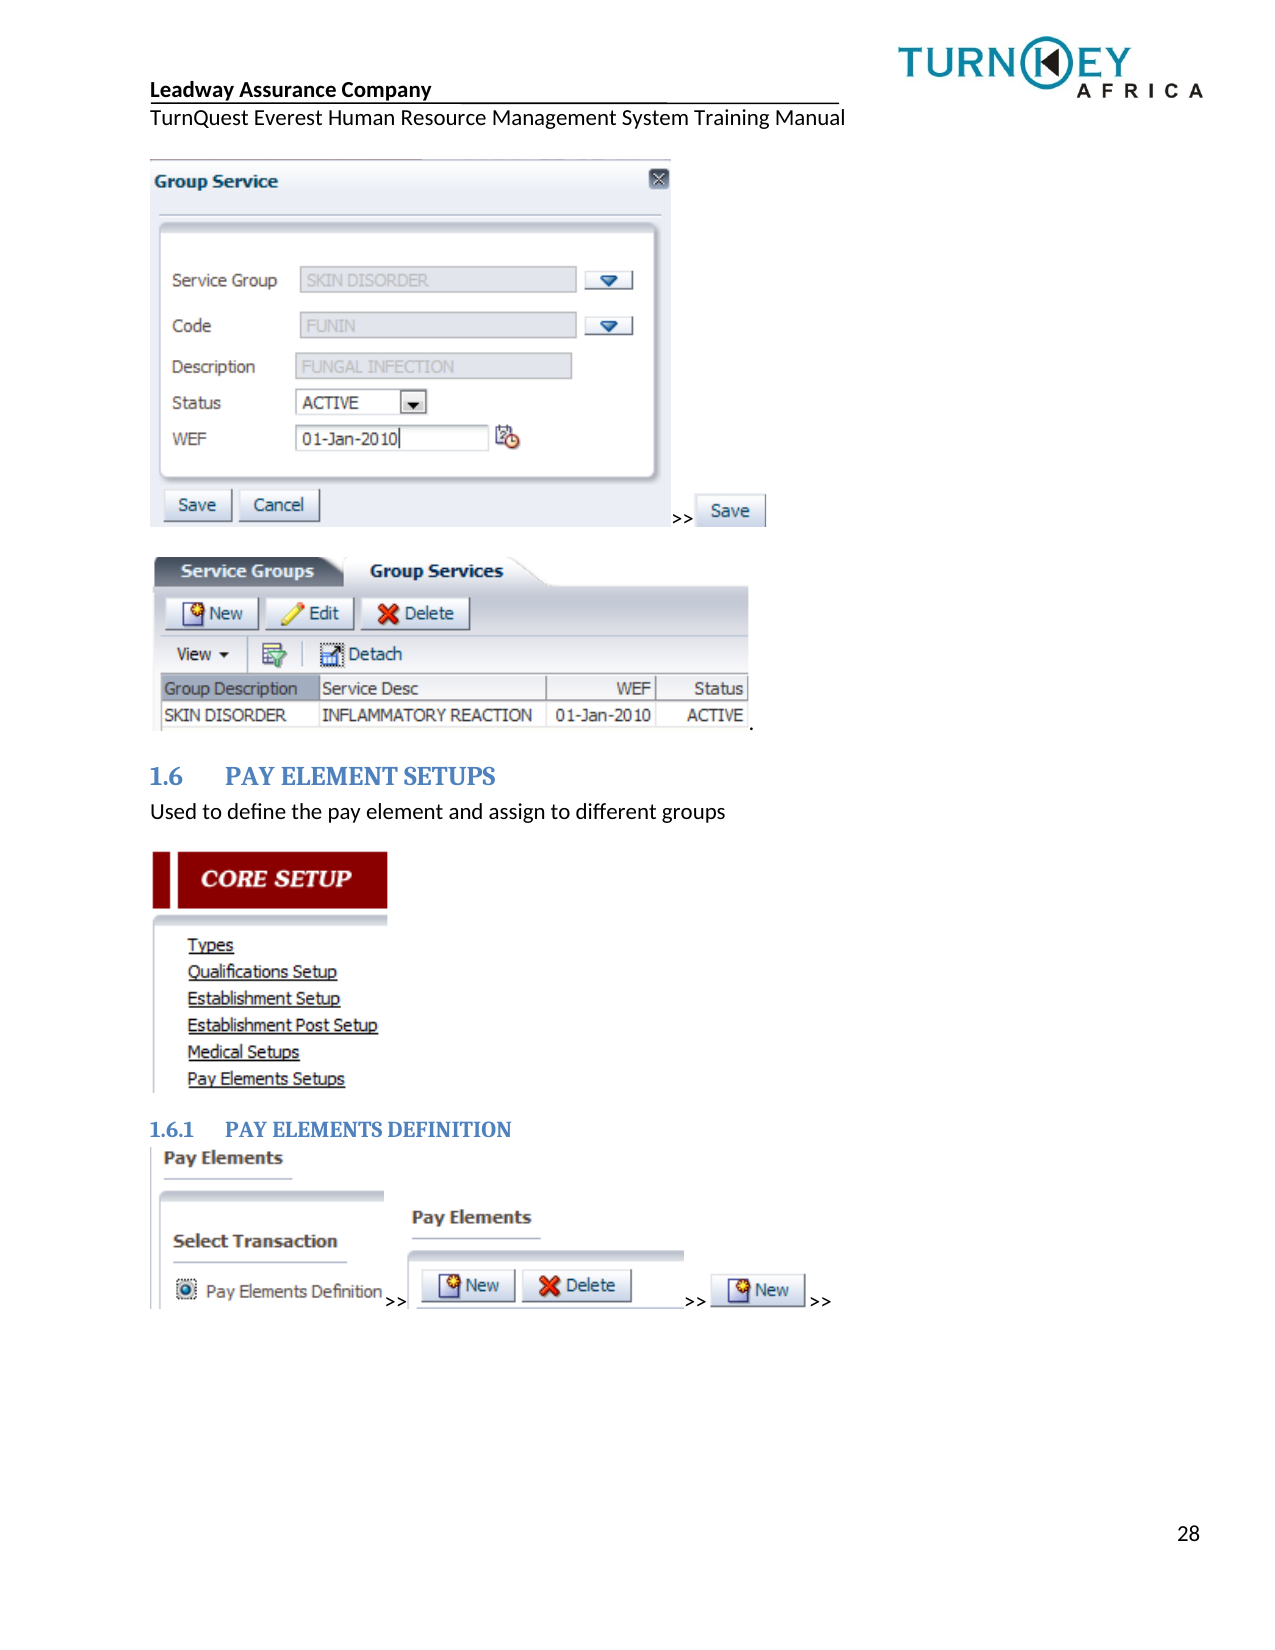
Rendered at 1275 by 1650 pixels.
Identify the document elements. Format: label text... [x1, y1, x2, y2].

picture [693, 493, 767, 527]
subtitle 1.6 PAY ELEMENT SETUPS [150, 761, 1200, 792]
picture [898, 36, 1203, 98]
text Used to define the pay element and assign to different groups [150, 797, 1200, 825]
picture [150, 557, 749, 731]
picture [150, 159, 671, 527]
picture [150, 1147, 384, 1309]
picture [706, 1271, 809, 1309]
picture [406, 1208, 684, 1309]
subtitle 1.6.1 PAY ELEMENTS DEFINITION [150, 1117, 1200, 1144]
picture [150, 850, 388, 1093]
